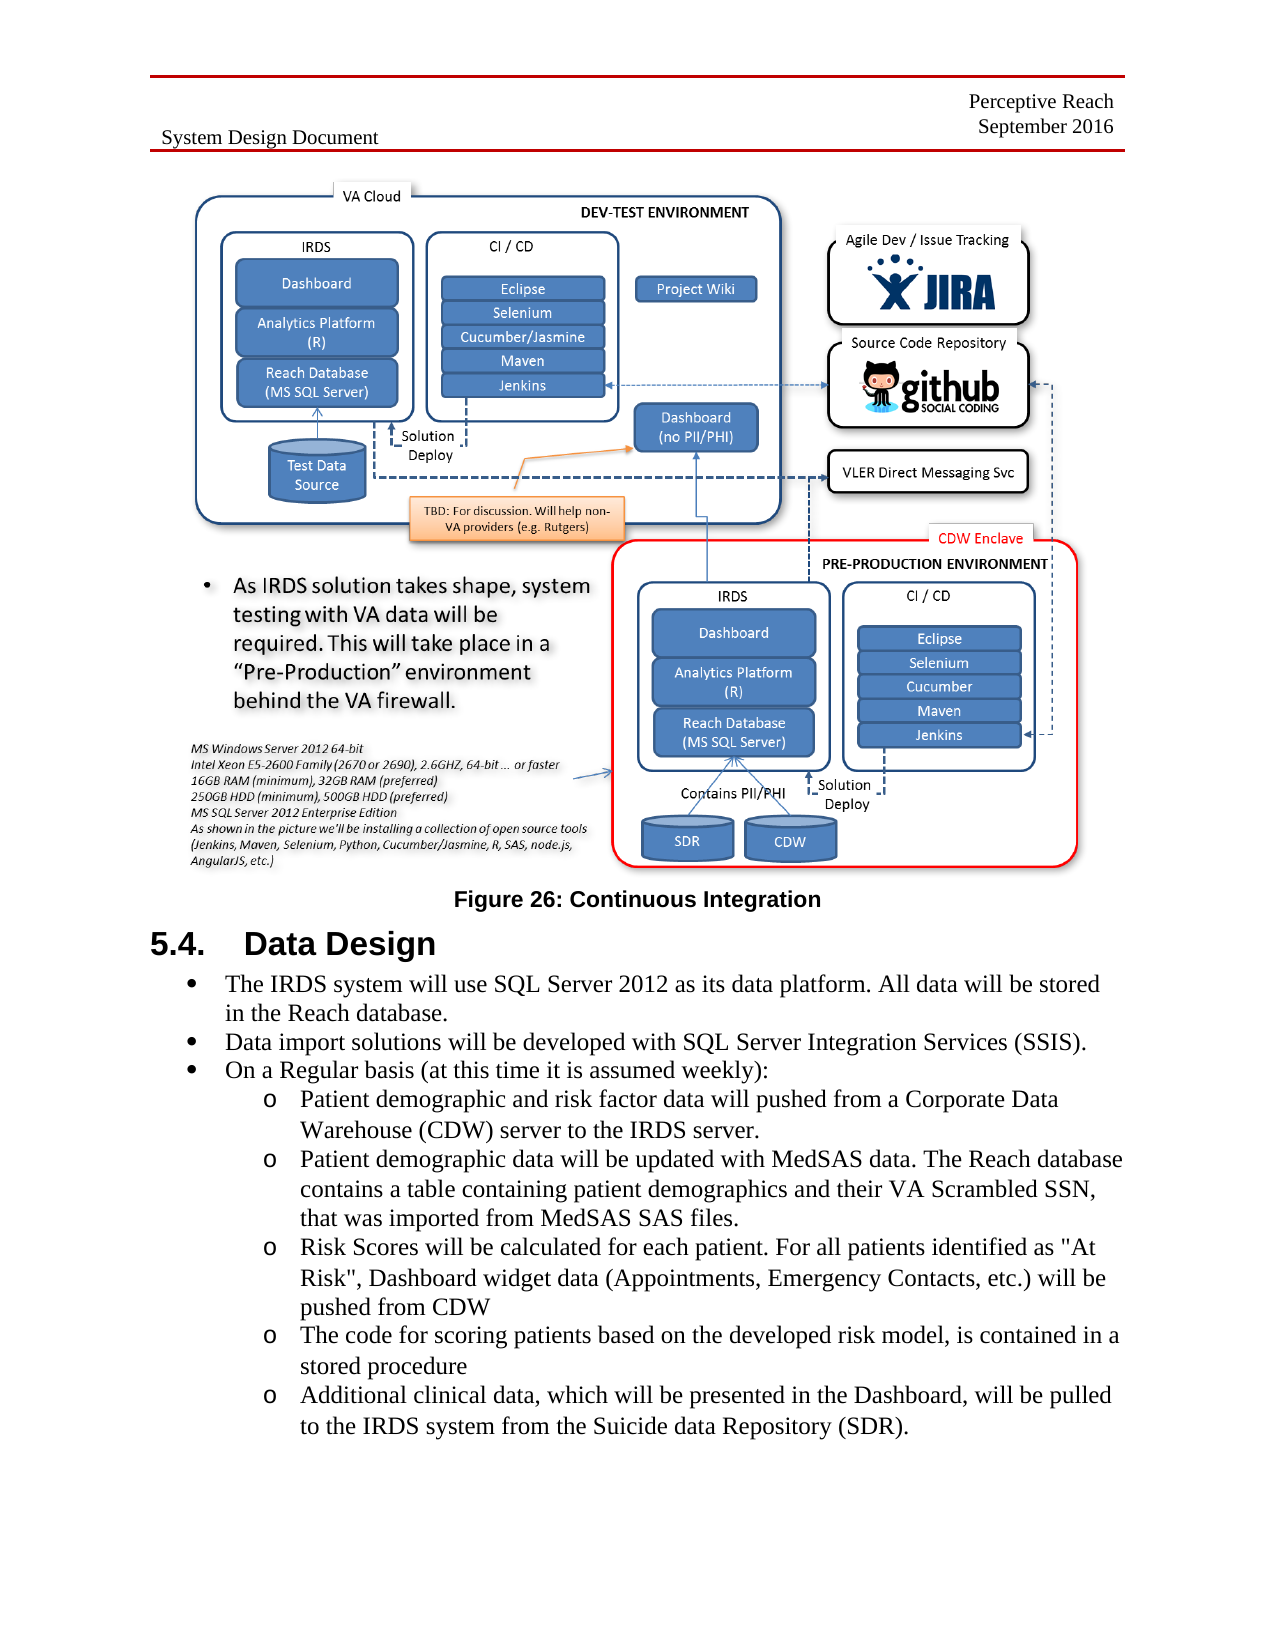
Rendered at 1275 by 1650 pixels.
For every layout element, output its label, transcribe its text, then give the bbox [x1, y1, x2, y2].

list Risk Scores will be calculated for each patient. For all patients identified as "At Risk", Dashboard widget data (Appointments, Emergency Contacts, etc.) will be pushed from CDW [262, 1232, 1125, 1320]
subtitle Data Design [150, 924, 1125, 963]
list Additional clinical data, which will be presented in the Dashboard, will be pulled to the IRDS system from the Suicide data Repository (SDR). [262, 1380, 1125, 1439]
list The code for scoring patients based on the developed risk model, is contained in a stored procedure [262, 1320, 1125, 1380]
list Patient demographic data will be updated with MedSAS data. The Reach database contains a table containing patient demographics and their VA Scrambled SSN, that was imported from MedSAS SAS files. [262, 1144, 1125, 1232]
list The IRDS system will use SQL Server 2012 as its data platform. All data will be stored in the Reach database. [187, 969, 1125, 1027]
picture [181, 182, 1078, 876]
list On a Regular basis (at this time it is assumed weekly): [187, 1055, 1125, 1084]
list Patient demographic and risk factor data will pushed from a Corporate Data Warehouse (CDW) server to the IRDS server. [262, 1084, 1125, 1144]
list Data import solutions will be developed with SQL Server Integration Services (SSIS). [187, 1027, 1125, 1055]
